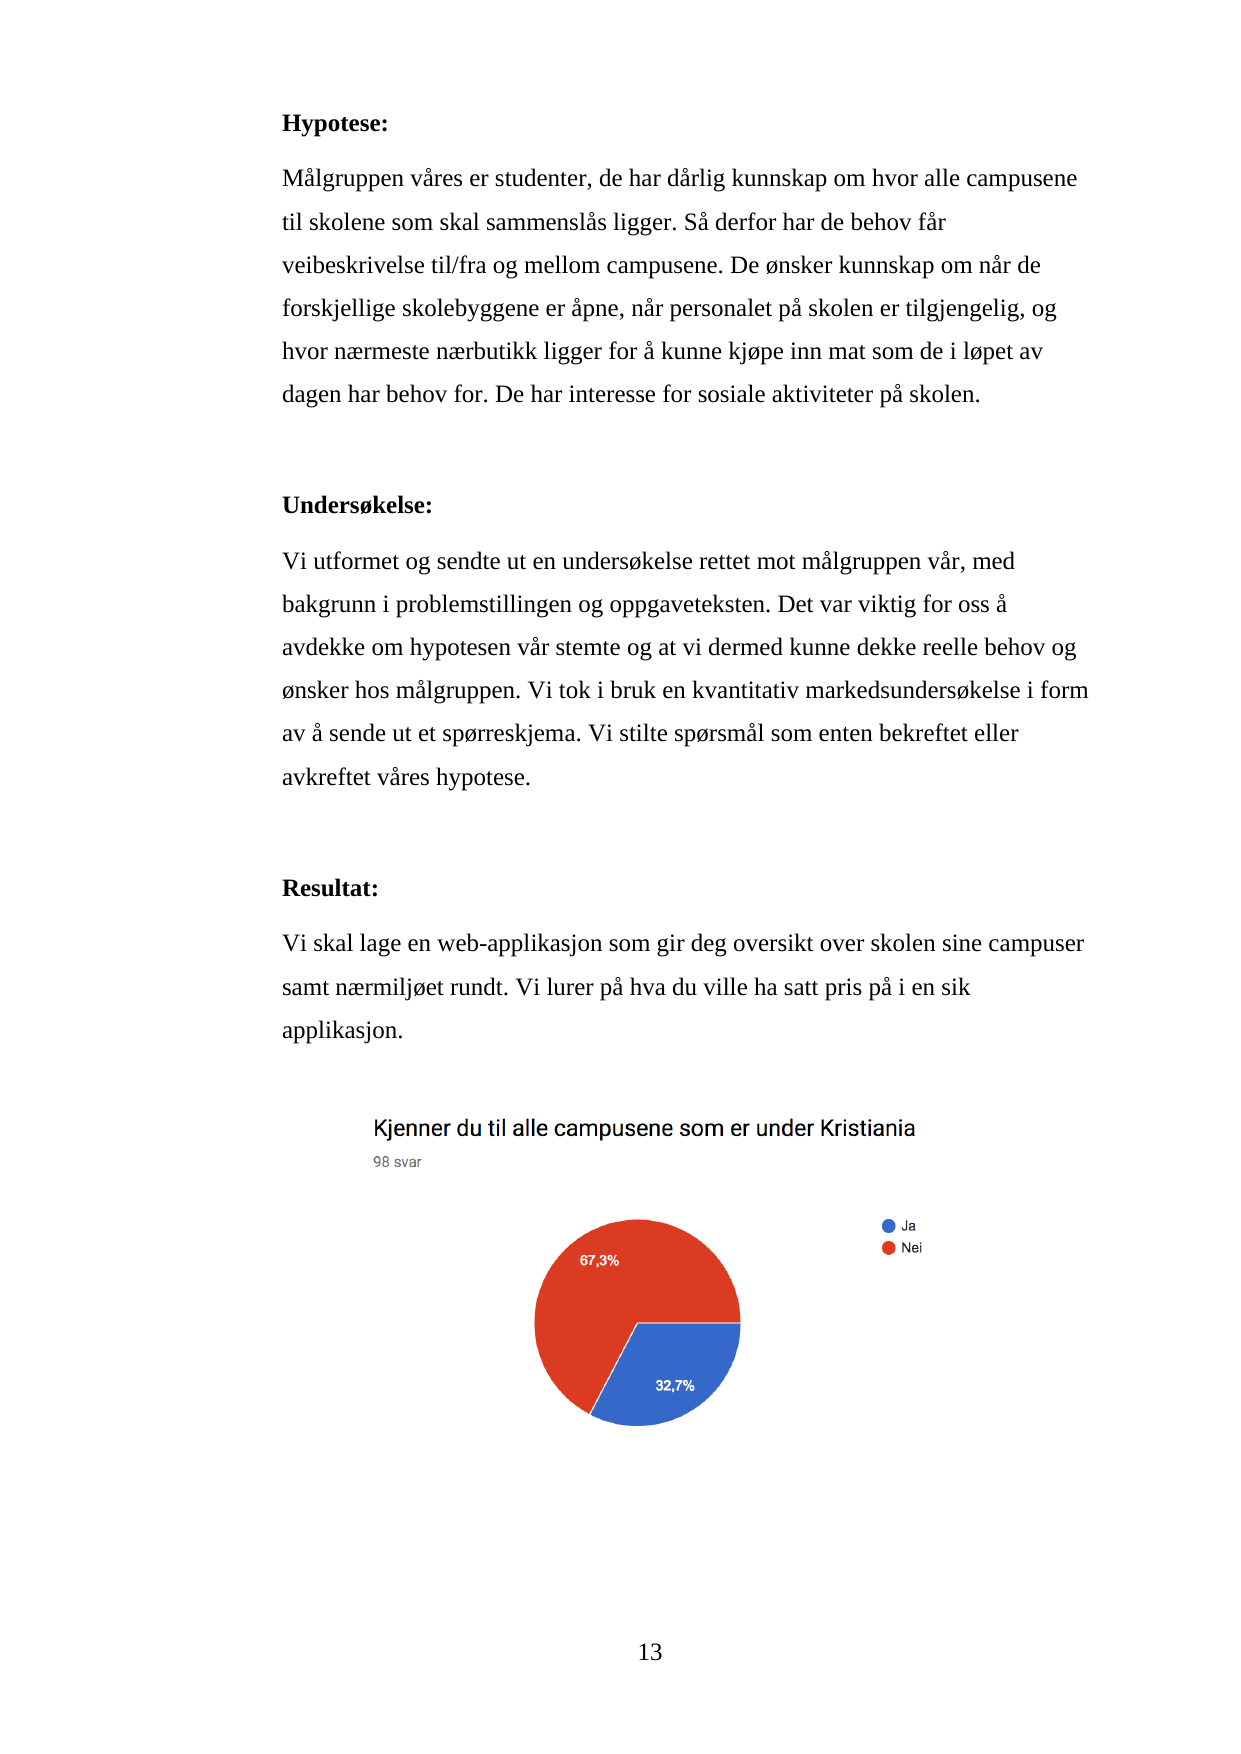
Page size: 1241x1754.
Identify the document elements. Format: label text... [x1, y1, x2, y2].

text Hypotese: [207, 108, 1092, 137]
text Vi skal lage en web-applikasjon som gir deg oversikt over skolen sine campuser samt nærmiljøet rundt. Vi lurer på hva du ville ha satt pris på i en sik applikasjon. [282, 928, 1092, 1043]
text Målgruppen våres er studenter, de har dårlig kunnskap om hvor alle campusene til skolene som skal sammenslås ligger. Så derfor har de behov får veibeskrivelse til/fra og mellom campusene. De ønsker kunnskap om når de forskjellige skolebyggene er åpne, når personalet på skolen er tilgjengelig, og hvor nærmeste nærbutikk ligger for å kunne kjøpe inn mat som de i løpet av dagen har behov for. De har interesse for sosiale aktiviteter på skolen. [282, 163, 1092, 408]
text Undersøkelse: [207, 490, 1092, 519]
picture [325, 1070, 974, 1521]
text Vi utformet og sendte ut en undersøkelse rettet mot målgruppen vår, med bakgrunn i problemstillingen og oppgaveteksten. Det var viktig for oss å avdekke om hypotesen vår stemte og at vi dermed kunne dekke reelle behov og ønsker hos målgruppen. Vi tok i bruk en kvantitativ markedsundersøkelse i form av å sende ut et spørreskjema. Vi stilte spørsmål som enten bekreftet eller avkreftet våres hypotese. [282, 546, 1092, 790]
text Resultat: [282, 873, 1092, 902]
